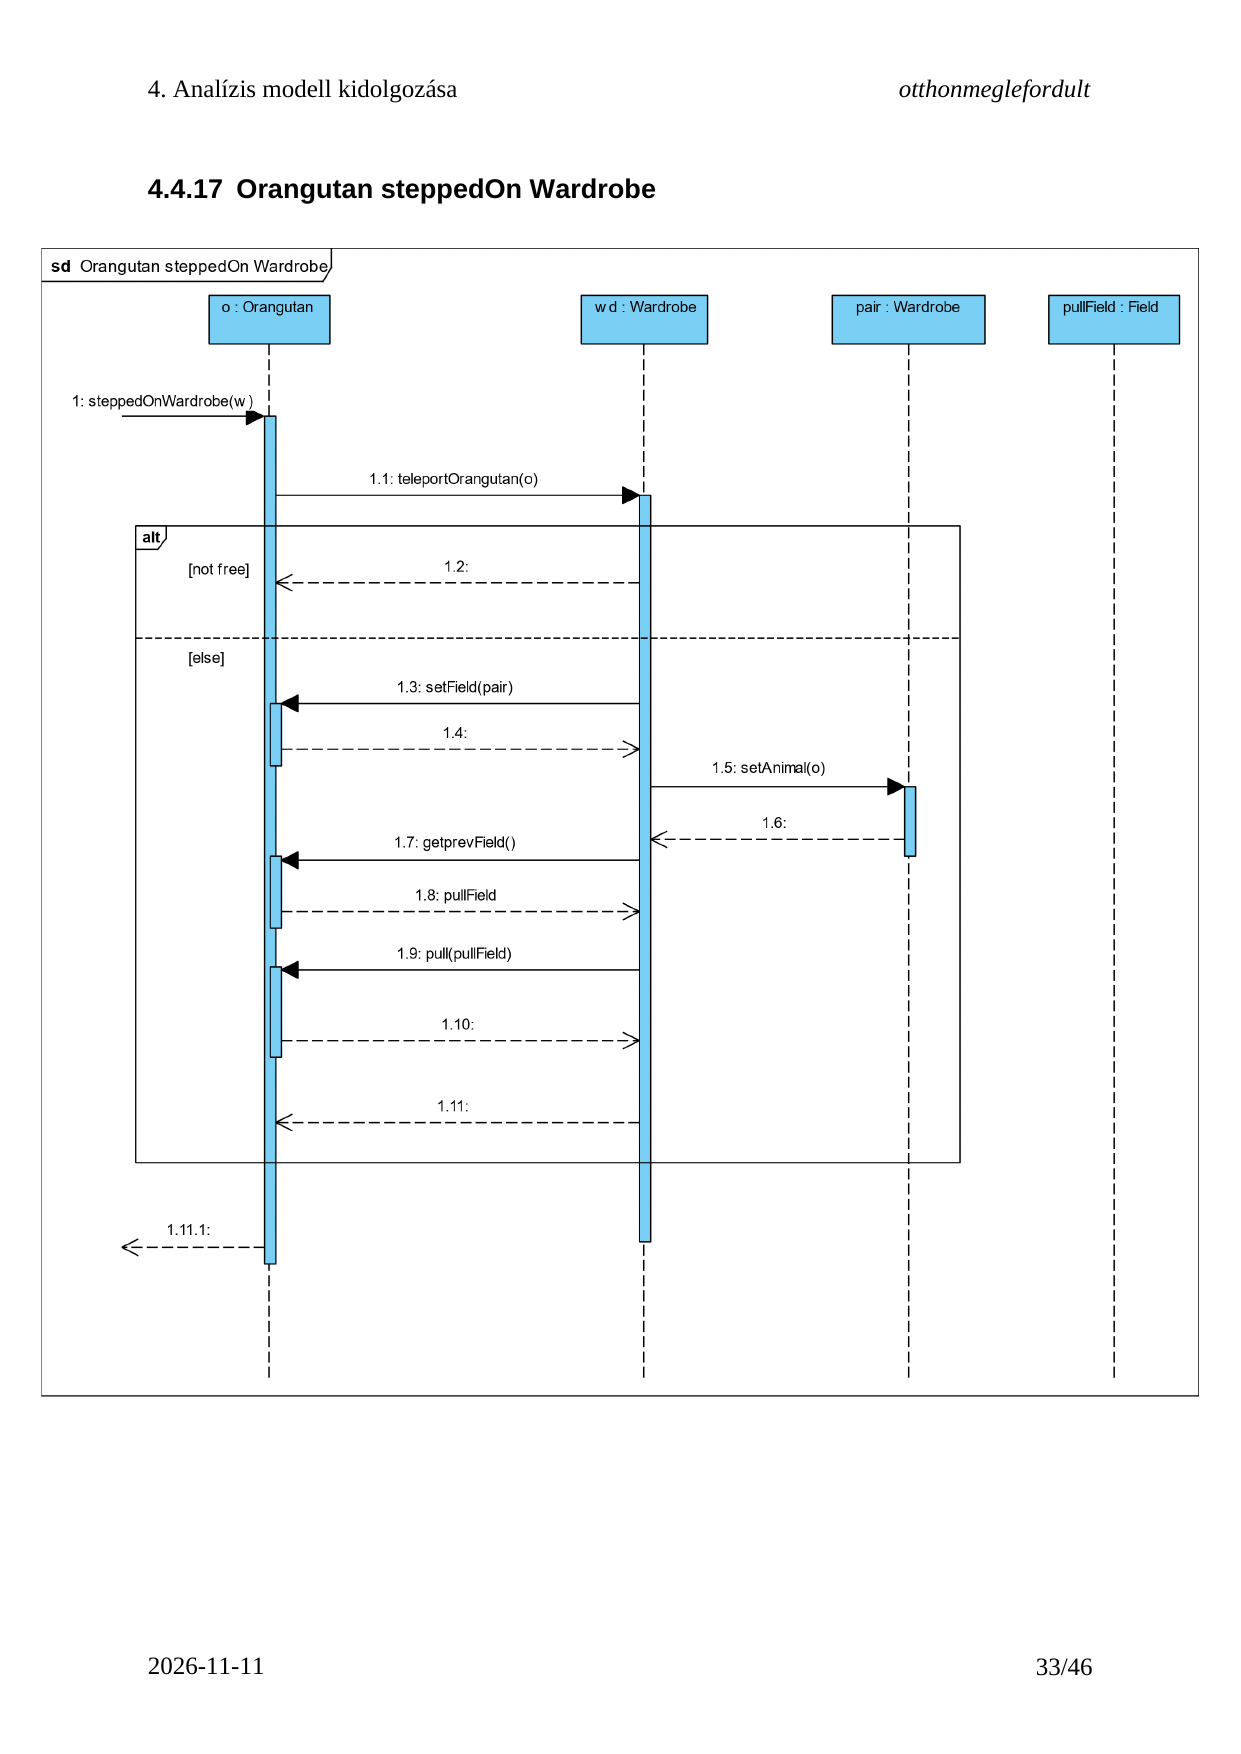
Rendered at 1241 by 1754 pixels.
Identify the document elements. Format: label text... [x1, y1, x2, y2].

picture [41, 248, 1199, 1397]
subtitle Orangutan steppedOn Wardrobe [148, 173, 1093, 204]
